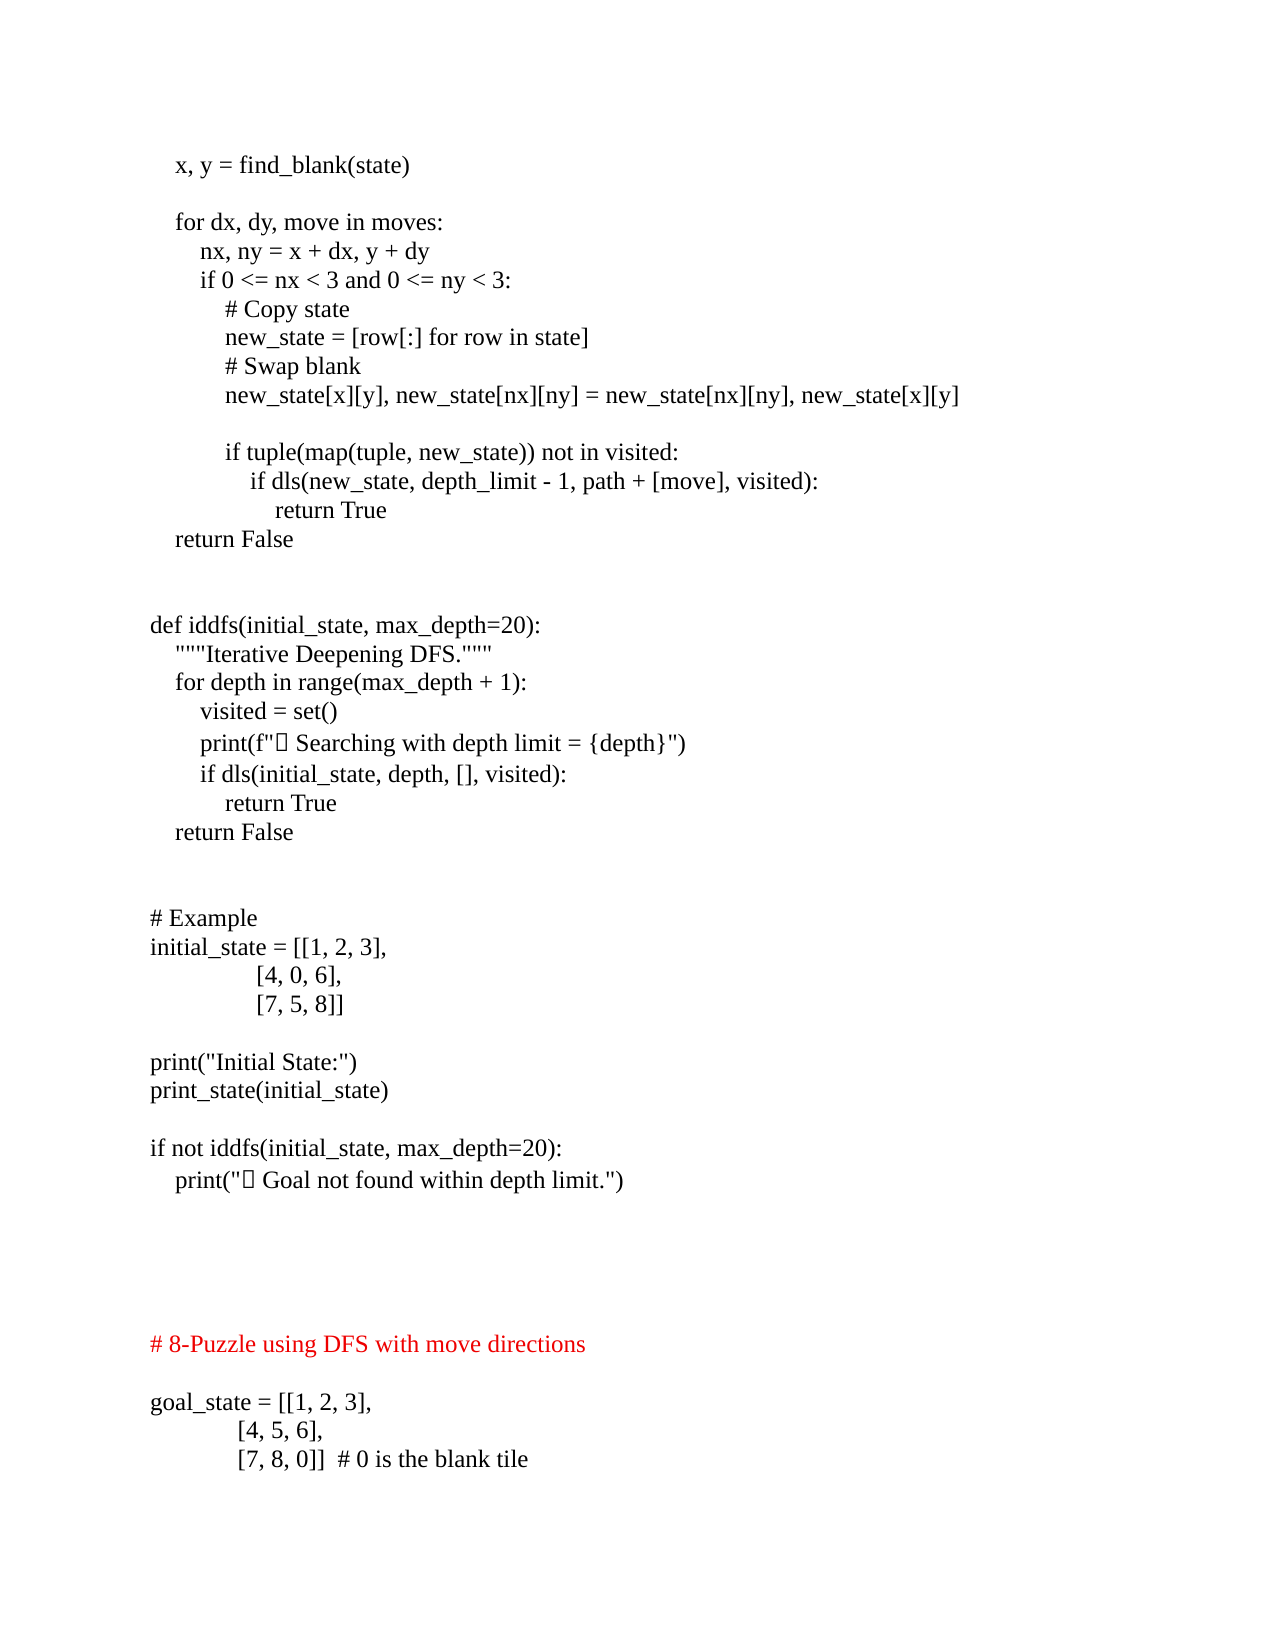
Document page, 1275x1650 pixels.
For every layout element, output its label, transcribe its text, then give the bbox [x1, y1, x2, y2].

text if not iddfs(initial_state, max_depth=20): [150, 1133, 1125, 1162]
text x, y = find_blank(state) [150, 150, 1125, 179]
text if dls(new_state, depth_limit - 1, path + [move], visited): [150, 466, 1125, 495]
text if tuple(map(tuple, new_state)) not in visited: [150, 437, 1125, 466]
text if dls(initial_state, depth, [], visited): [150, 759, 1125, 788]
text return True [150, 495, 1125, 524]
text for dx, dy, move in moves: [150, 207, 1125, 236]
text goal_state = [[1, 2, 3], [150, 1387, 1125, 1415]
text new_state = [row[:] for row in state] [150, 322, 1125, 351]
text # Example [150, 903, 1125, 932]
text [7, 8, 0]] # 0 is the blank tile [150, 1444, 1125, 1473]
text def iddfs(initial_state, max_depth=20): [150, 610, 1125, 639]
text return True [150, 788, 1125, 817]
text visited = set() [150, 696, 1125, 725]
text [4, 5, 6], [150, 1415, 1125, 1444]
text print_state(initial_state) [150, 1075, 1125, 1104]
text if 0 <= nx < 3 and 0 <= ny < 3: [150, 265, 1125, 294]
text # Swap blank [150, 351, 1125, 380]
text [7, 5, 8]] [150, 989, 1125, 1018]
text for depth in range(max_depth + 1): [150, 667, 1125, 696]
text print("Initial State:") [150, 1047, 1125, 1075]
text return False [150, 524, 1125, 552]
text # Copy state [150, 294, 1125, 322]
text return False [150, 817, 1125, 845]
text print("❌ Goal not found within depth limit.") [150, 1162, 1125, 1230]
text initial_state = [[1, 2, 3], [150, 932, 1125, 960]
text nx, ny = x + dx, y + dy [150, 236, 1125, 265]
text """Iterative Deepening DFS.""" [150, 639, 1125, 667]
text # 8-Puzzle using DFS with move directions [150, 1329, 1125, 1358]
text [4, 0, 6], [150, 960, 1125, 989]
text print(f"🔎 Searching with depth limit = {depth}") [150, 725, 1125, 759]
text new_state[x][y], new_state[nx][ny] = new_state[nx][ny], new_state[x][y] [150, 380, 1125, 409]
